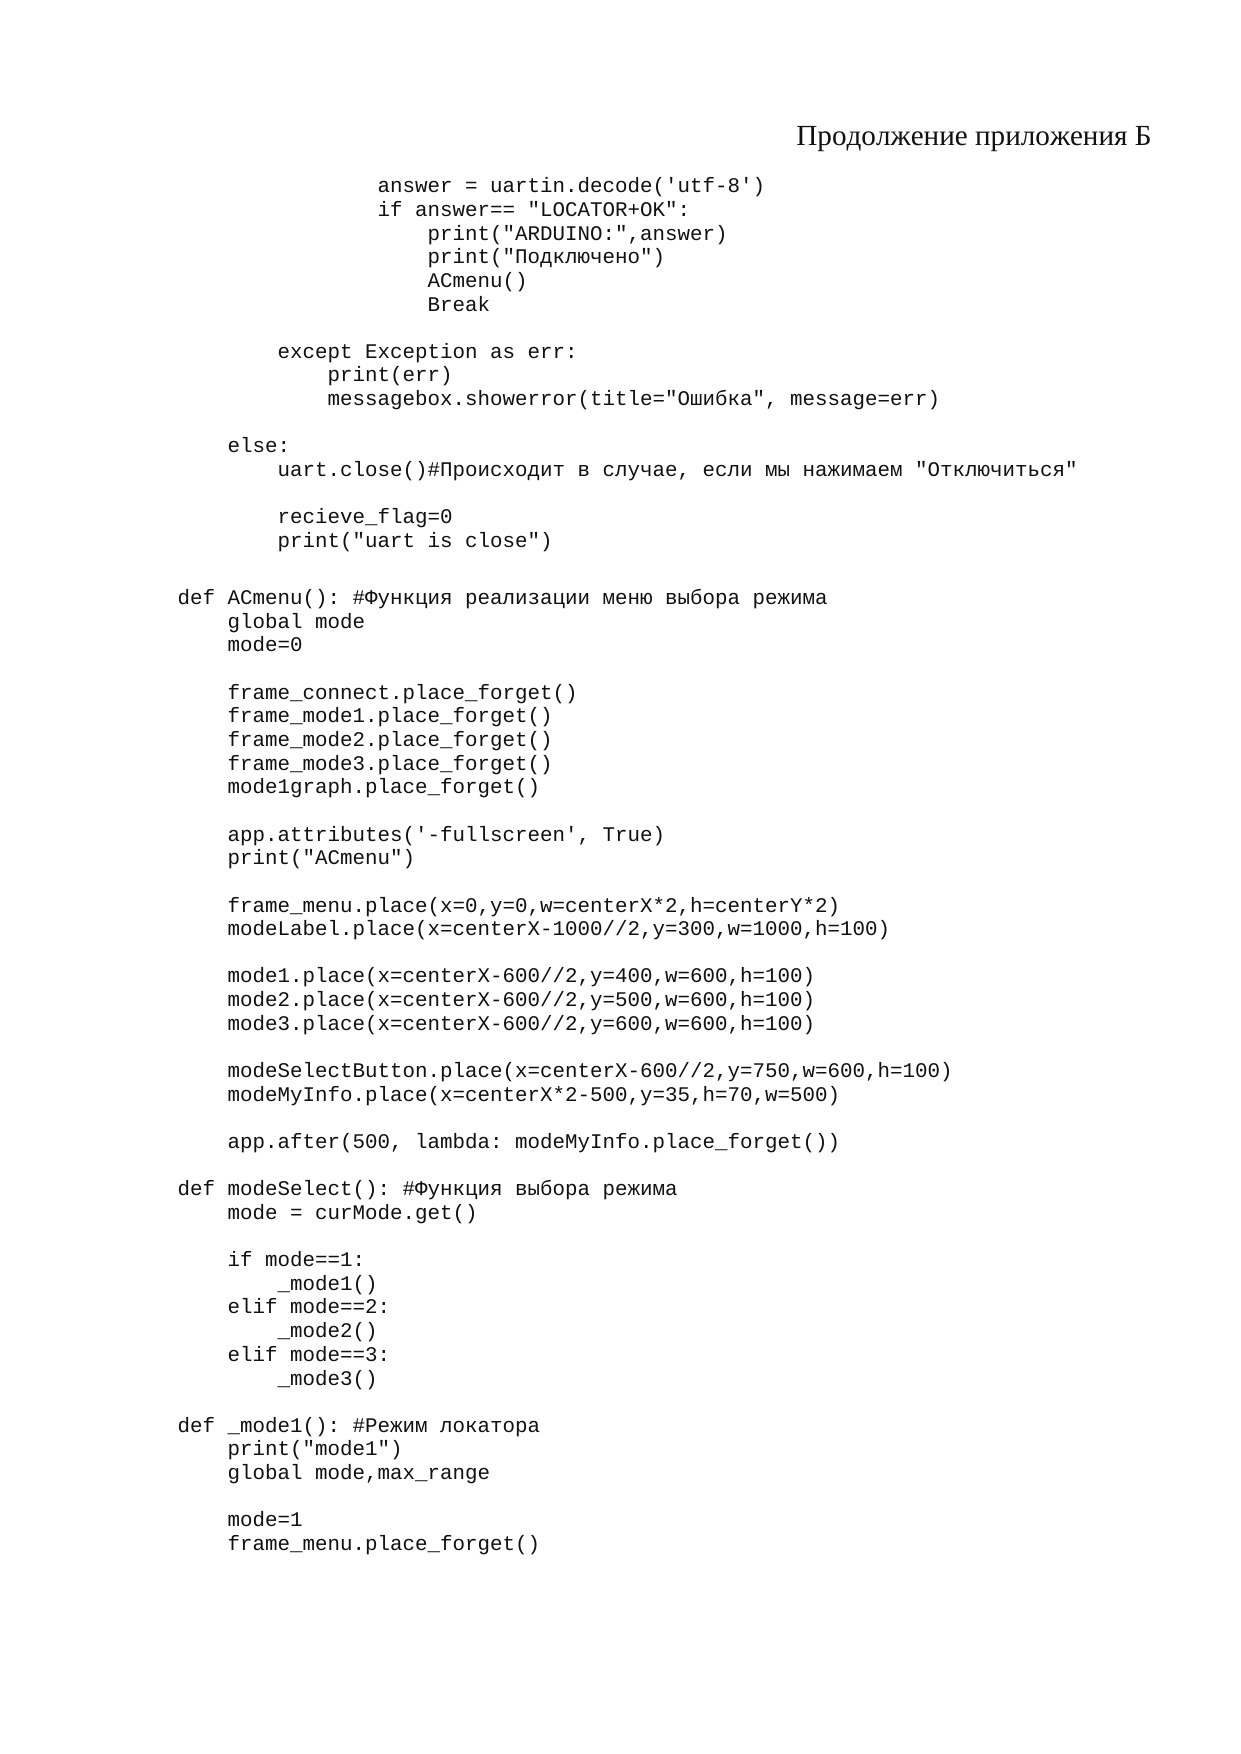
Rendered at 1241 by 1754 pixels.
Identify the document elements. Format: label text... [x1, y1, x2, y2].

text modeLabel.place(x=centerX-1000//2,y=300,w=1000,h=100) [177, 918, 1152, 942]
text Продолжение приложения Б [177, 118, 1152, 152]
text print("ARDUINO:",answer) [177, 223, 1152, 246]
text frame_menu.place(x=0,y=0,w=centerX*2,h=centerY*2) [177, 894, 1152, 918]
text elif mode==3: [177, 1344, 1152, 1367]
text elif mode==2: [177, 1297, 1152, 1320]
text mode1graph.place_forget() [177, 776, 1152, 800]
text mode=0 [177, 634, 1152, 658]
text frame_mode1.place_forget() [177, 705, 1152, 729]
text print("ACmenu") [177, 847, 1152, 871]
text if mode==1: [177, 1249, 1152, 1273]
text def modeSelect(): #Функция выбора режима [177, 1178, 1152, 1202]
text print(err) [177, 364, 1152, 388]
text Break [177, 293, 1152, 317]
text def ACmenu(): #Функция реализации меню выбора режима [177, 587, 1152, 611]
text mode3.place(x=centerX-600//2,y=600,w=600,h=100) [177, 1013, 1152, 1036]
text except Exception as err: [177, 341, 1152, 364]
text frame_mode2.place_forget() [177, 729, 1152, 753]
text app.after(500, lambda: modeMyInfo.place_forget()) [177, 1131, 1152, 1155]
text recieve_flag=0 [177, 506, 1152, 530]
text _mode2() [177, 1320, 1152, 1344]
text modeSelectButton.place(x=centerX-600//2,y=750,w=600,h=100) [177, 1060, 1152, 1084]
text app.attributes('-fullscreen', True) [177, 824, 1152, 847]
text frame_mode3.place_forget() [177, 753, 1152, 776]
text answer = uartin.decode('utf-8') [177, 175, 1152, 199]
text mode=1 [177, 1509, 1152, 1533]
text _mode1() [177, 1273, 1152, 1297]
text ACmenu() [177, 270, 1152, 293]
text def _mode1(): #Режим локатора [177, 1415, 1152, 1438]
text mode1.place(x=centerX-600//2,y=400,w=600,h=100) [177, 966, 1152, 989]
text else: [177, 435, 1152, 459]
text frame_connect.place_forget() [177, 682, 1152, 705]
text frame_menu.place_forget() [177, 1533, 1152, 1557]
text global mode [177, 611, 1152, 634]
text print("mode1") [177, 1438, 1152, 1462]
text uart.close()#Происходит в случае, если мы нажимаем "Отключиться" [177, 459, 1152, 483]
text global mode,max_range [177, 1462, 1152, 1486]
text modeMyInfo.place(x=centerX*2-500,y=35,h=70,w=500) [177, 1084, 1152, 1107]
text print("Подключено") [177, 246, 1152, 270]
text if answer== "LOCATOR+OK": [177, 199, 1152, 223]
text messagebox.showerror(title="Ошибка", message=err) [177, 388, 1152, 412]
text print("uart is close") [177, 530, 1152, 554]
text mode2.place(x=centerX-600//2,y=500,w=600,h=100) [177, 989, 1152, 1013]
text _mode3() [177, 1367, 1152, 1391]
text mode = curMode.get() [177, 1202, 1152, 1226]
